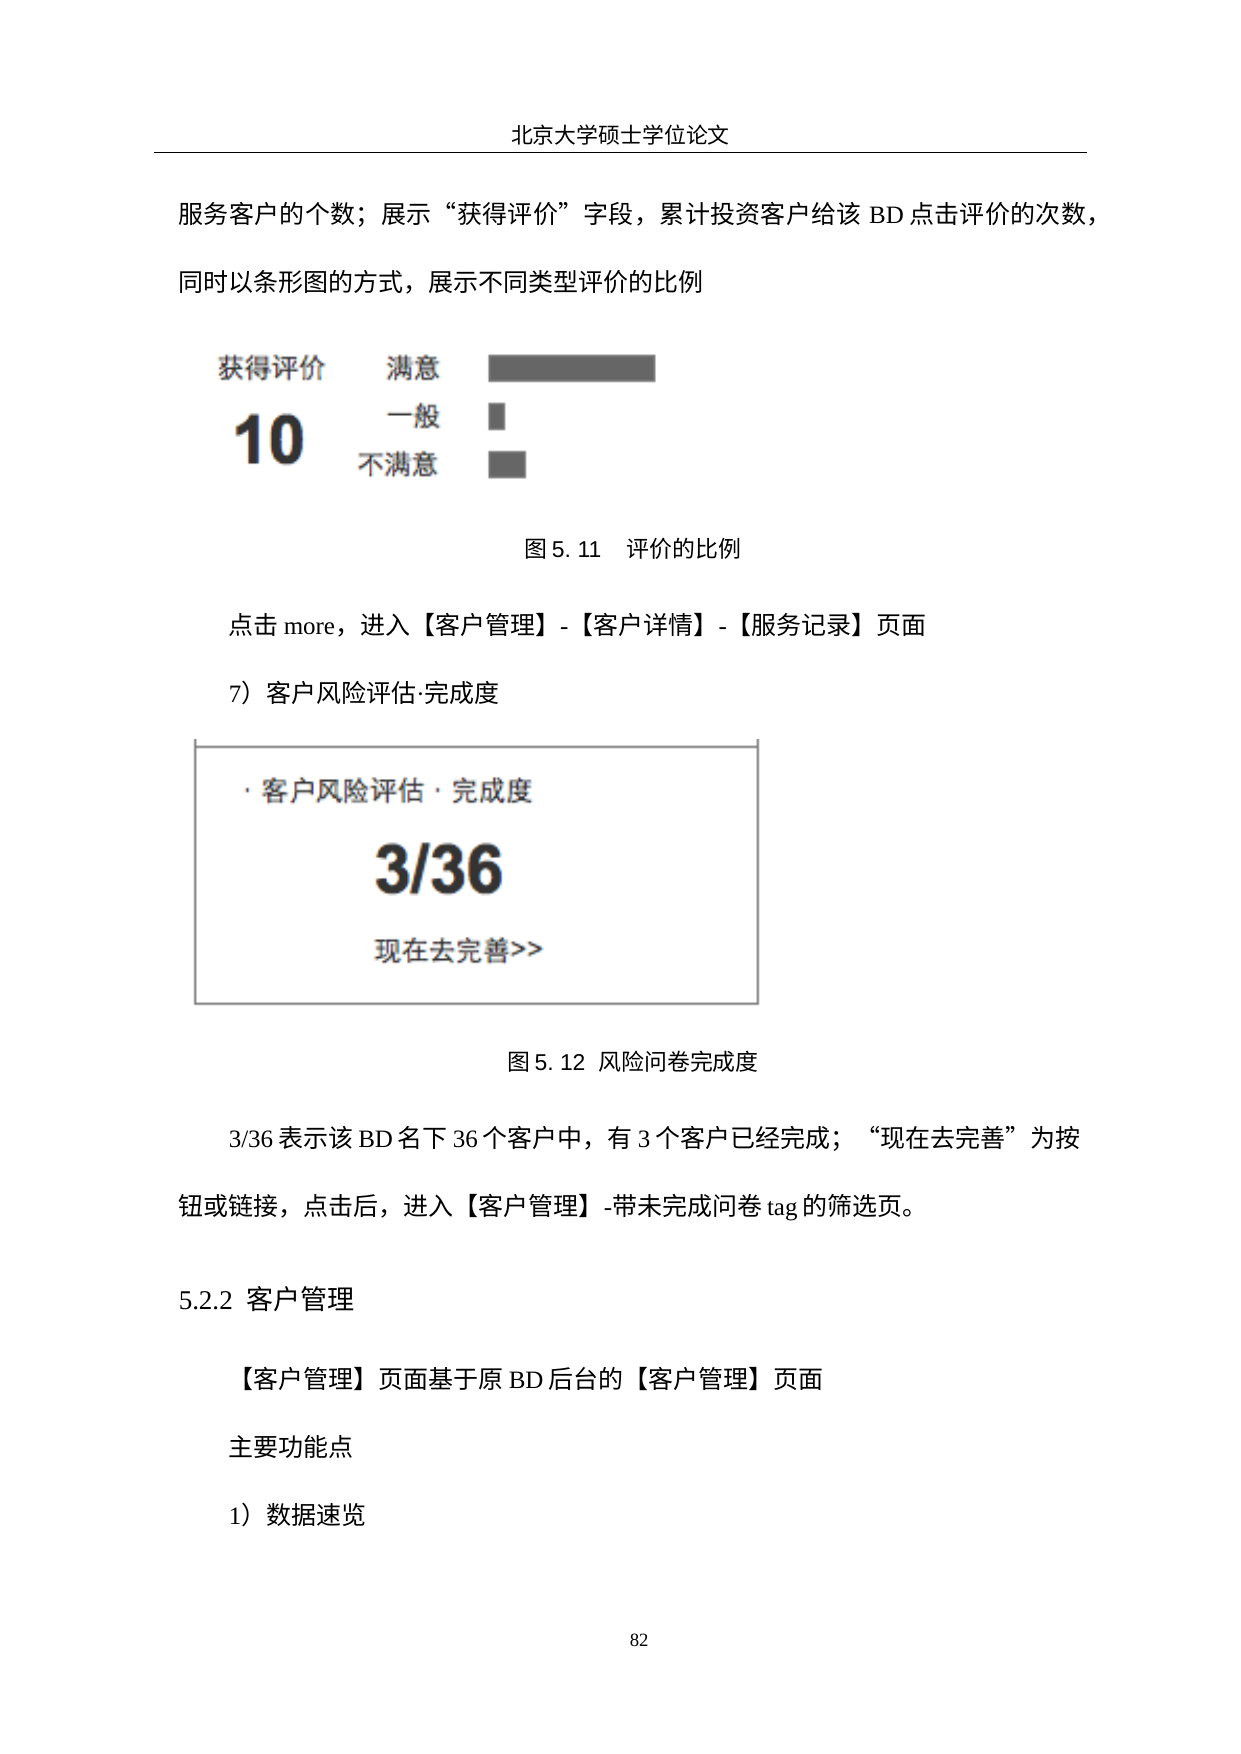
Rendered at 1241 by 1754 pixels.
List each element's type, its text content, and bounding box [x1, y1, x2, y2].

subtitle 5.2.2 客户管理 [178, 1263, 1087, 1331]
text 1）数据速览 [178, 1479, 1087, 1547]
text 点击more，进入【客户管理】-【客户详情】-【服务记录】页面 [178, 589, 1087, 657]
text 7）客户风险评估·完成度 [178, 657, 1087, 725]
text 图5. 11 评价的比例 [178, 531, 1087, 564]
text 主要功能点 [178, 1412, 1087, 1479]
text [178, 178, 1087, 314]
picture [178, 326, 681, 506]
picture [178, 739, 772, 1018]
text 3/36表示该BD名下36个客户中，有3个客户已经完成；“现在去完善”为按钮或链接，点击后，进入【客户管理】-带未完成问卷tag的筛选页。 [178, 1102, 1087, 1238]
text 图5. 12 风险问卷完成度 [178, 1043, 1087, 1077]
text 【客户管理】页面基于原BD后台的【客户管理】页面 [178, 1344, 1087, 1412]
